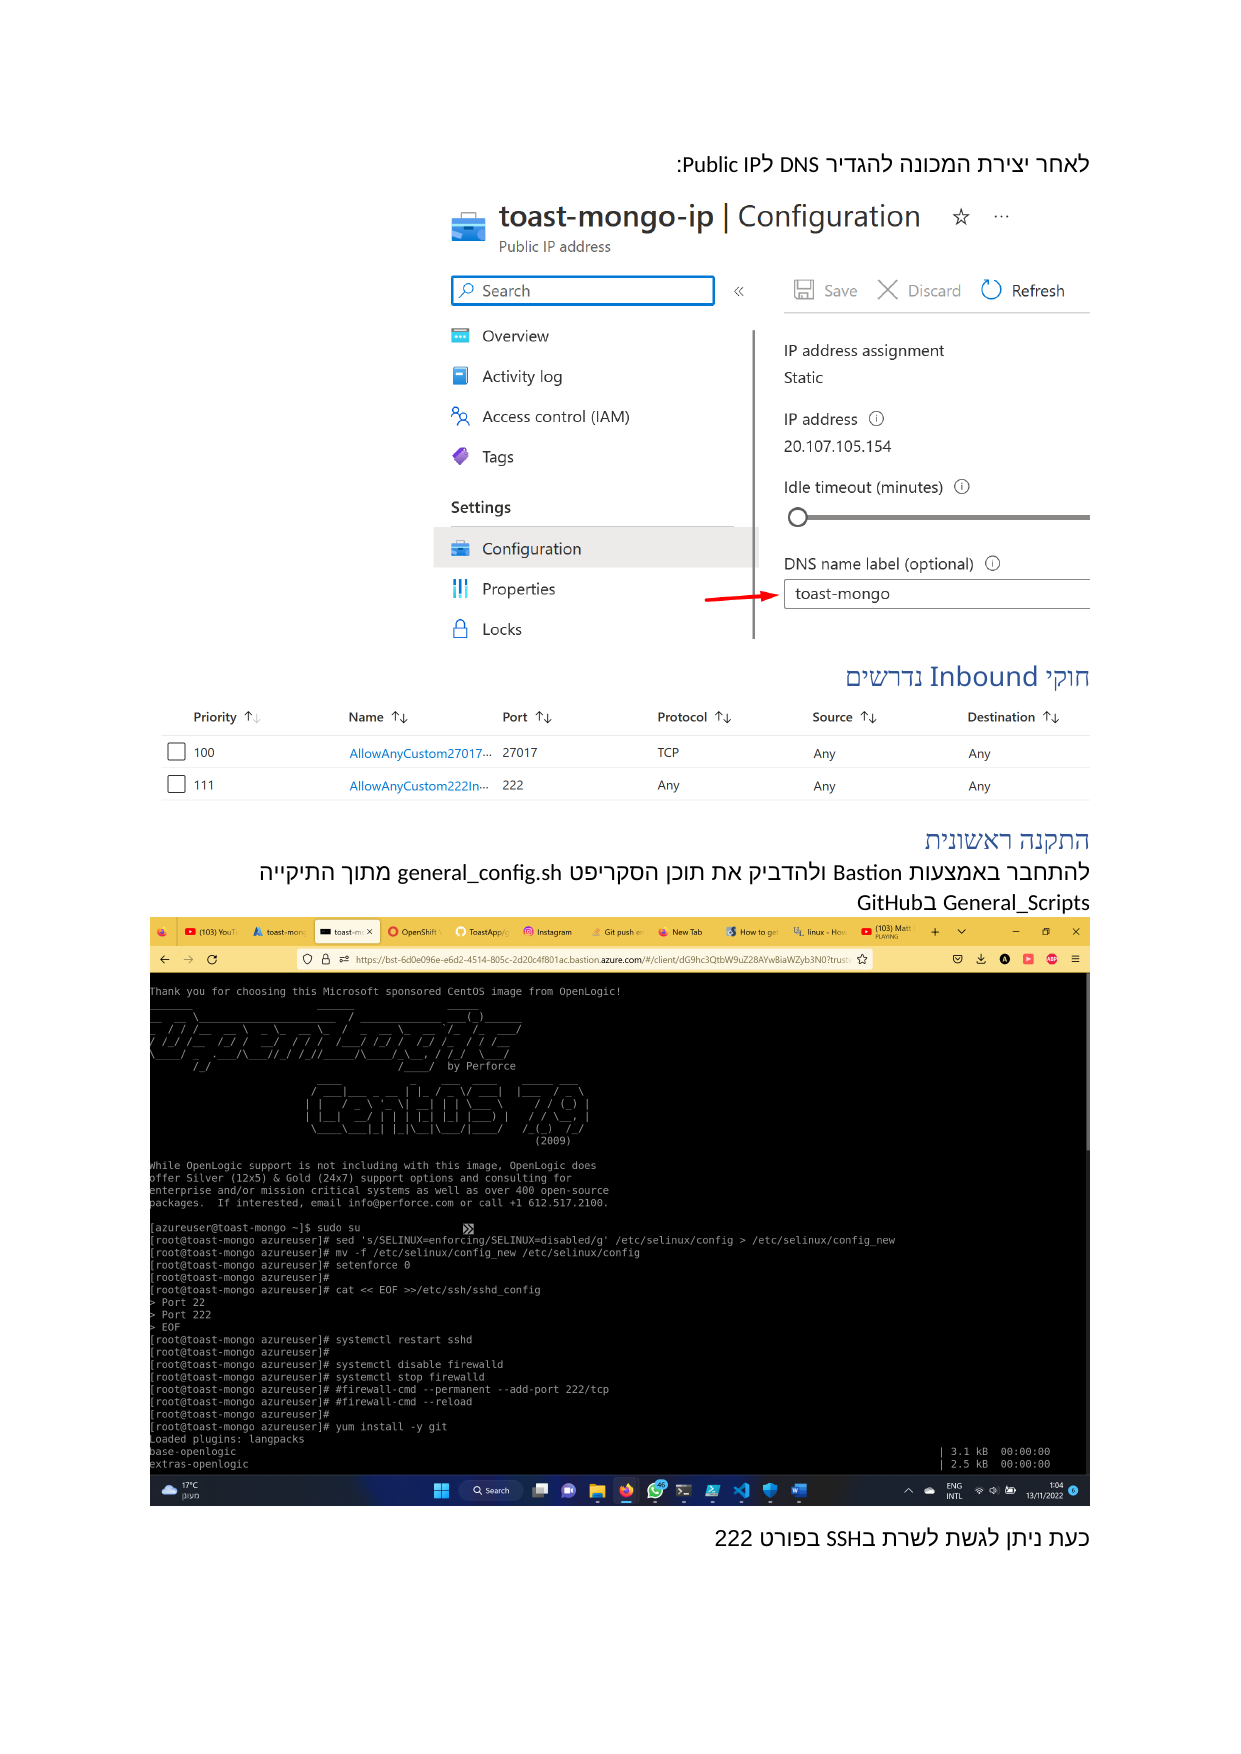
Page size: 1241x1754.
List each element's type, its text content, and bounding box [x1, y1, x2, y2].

picture [433, 196, 1090, 639]
text להתחבר באמצעות Bastion ולהדביק את תוכן הסקריפט general_config.sh מתוך התיקייה General_Scripts בGitHub [150, 858, 1090, 917]
text כעת ניתן לגשת לשרת בSSH בפורט 222 [150, 1524, 1090, 1552]
subtitle חוקי Inbound נדרשים [150, 657, 1090, 694]
subtitle התקנה ראשונית [150, 824, 1090, 855]
picture [150, 696, 1090, 806]
picture [150, 917, 1090, 1506]
text לאחר יצירת המכונה להגדיר DNS לPublic IP: [150, 150, 1090, 178]
